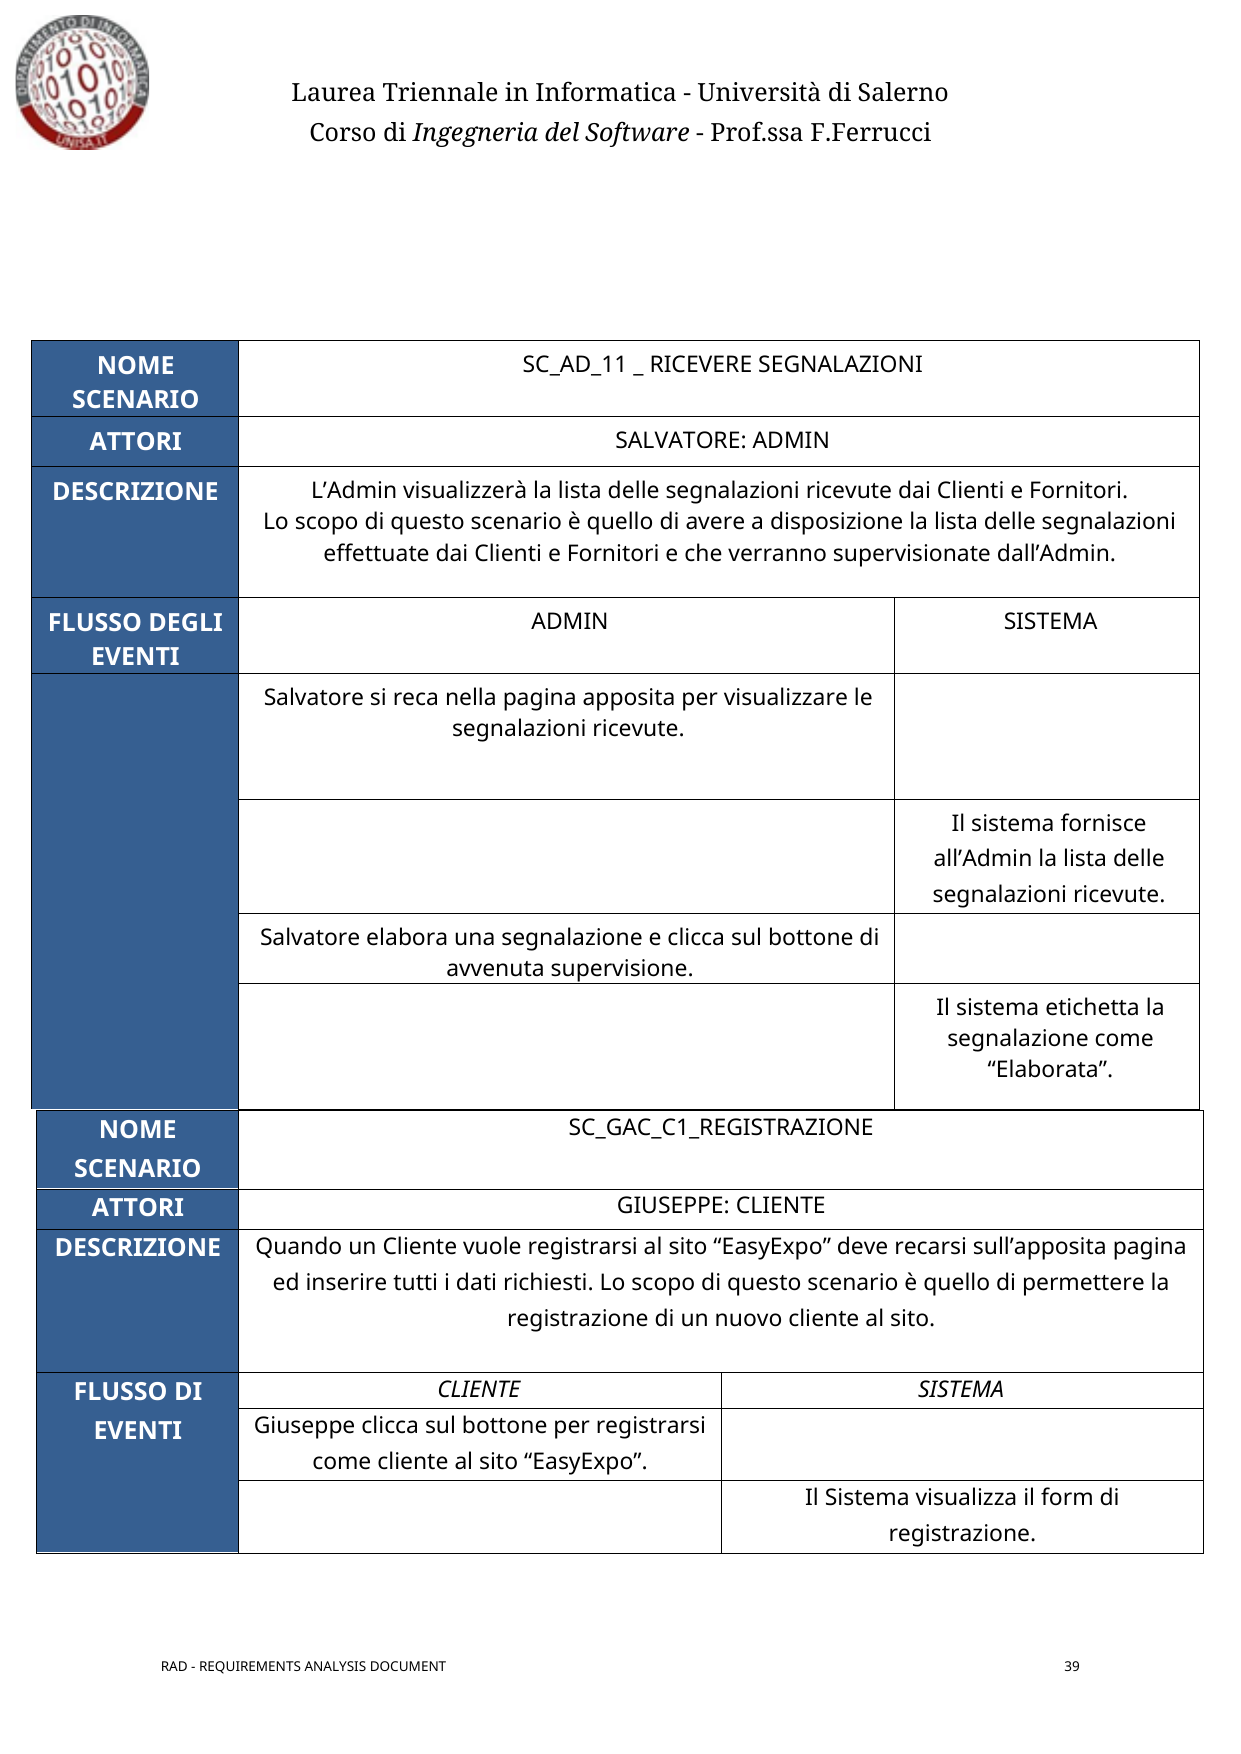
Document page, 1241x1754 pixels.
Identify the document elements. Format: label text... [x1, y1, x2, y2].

table_cell [895, 914, 1199, 983]
table_cell Quando un Cliente vuole registrarsi al sito “EasyExpo” deve recarsi sull’apposita pagina ed inserire tutti i dati richiesti. Lo scopo di questo scenario è quello di permettere la registrazione di un nuovo cliente al sito. [239, 1230, 1203, 1372]
table_cell Giuseppe clicca sul bottone per registrarsi come cliente al sito “EasyExpo”. [239, 1409, 721, 1480]
table_cell Il sistema etichetta la segnalazione come “Elaborata”. [895, 984, 1199, 1109]
table_cell [239, 800, 894, 913]
table_cell ATTORI [37, 1190, 238, 1229]
table_cell DESCRIZIONE [32, 467, 238, 597]
table_cell [722, 1409, 1203, 1480]
table_cell ADMIN [239, 598, 894, 673]
table_cell Il sistema fornisce all’Admin la lista delle segnalazioni ricevute. [895, 800, 1199, 913]
table_header SC_AD_11 _ RICEVERE SEGNALAZIONI [239, 341, 1199, 416]
table_cell FLUSSO DEGLI EVENTI [32, 598, 238, 673]
table_cell Salvatore elabora una segnalazione e clicca sul bottone di avvenuta supervisione. [239, 914, 894, 983]
table_header NOME SCENARIO [37, 1111, 238, 1188]
table_cell [239, 1481, 721, 1552]
table_cell Il Sistema visualizza il form di registrazione. [722, 1481, 1203, 1552]
table_cell DESCRIZIONE [37, 1230, 238, 1372]
table_cell L’Admin visualizzerà la lista delle segnalazioni ricevute dai Clienti e Fornitori. Lo scopo di questo scenario è quello di avere a disposizione la lista delle segnalazioni effettuate dai Clienti e Fornitori e che verranno supervisionate dall’Admin. [239, 467, 1199, 597]
picture [15, 15, 150, 150]
table_cell GIUSEPPE: CLIENTE [239, 1190, 1203, 1229]
table_cell ATTORI [32, 417, 238, 466]
table_header NOME SCENARIO [32, 341, 238, 416]
table_cell FLUSSO DI EVENTI [37, 1373, 238, 1552]
table_cell [239, 984, 894, 1109]
table_cell SALVATORE: ADMIN [239, 417, 1199, 466]
table_cell [895, 674, 1199, 799]
table_cell Salvatore si reca nella pagina apposita per visualizzare le segnalazioni ricevute. [239, 674, 894, 799]
table_cell [32, 674, 238, 1109]
table_cell CLIENTE [239, 1373, 721, 1408]
table_header SC_GAC_C1_REGISTRAZIONE [239, 1111, 1203, 1188]
table_cell SISTEMA [895, 598, 1199, 673]
table_cell SISTEMA [722, 1373, 1203, 1408]
